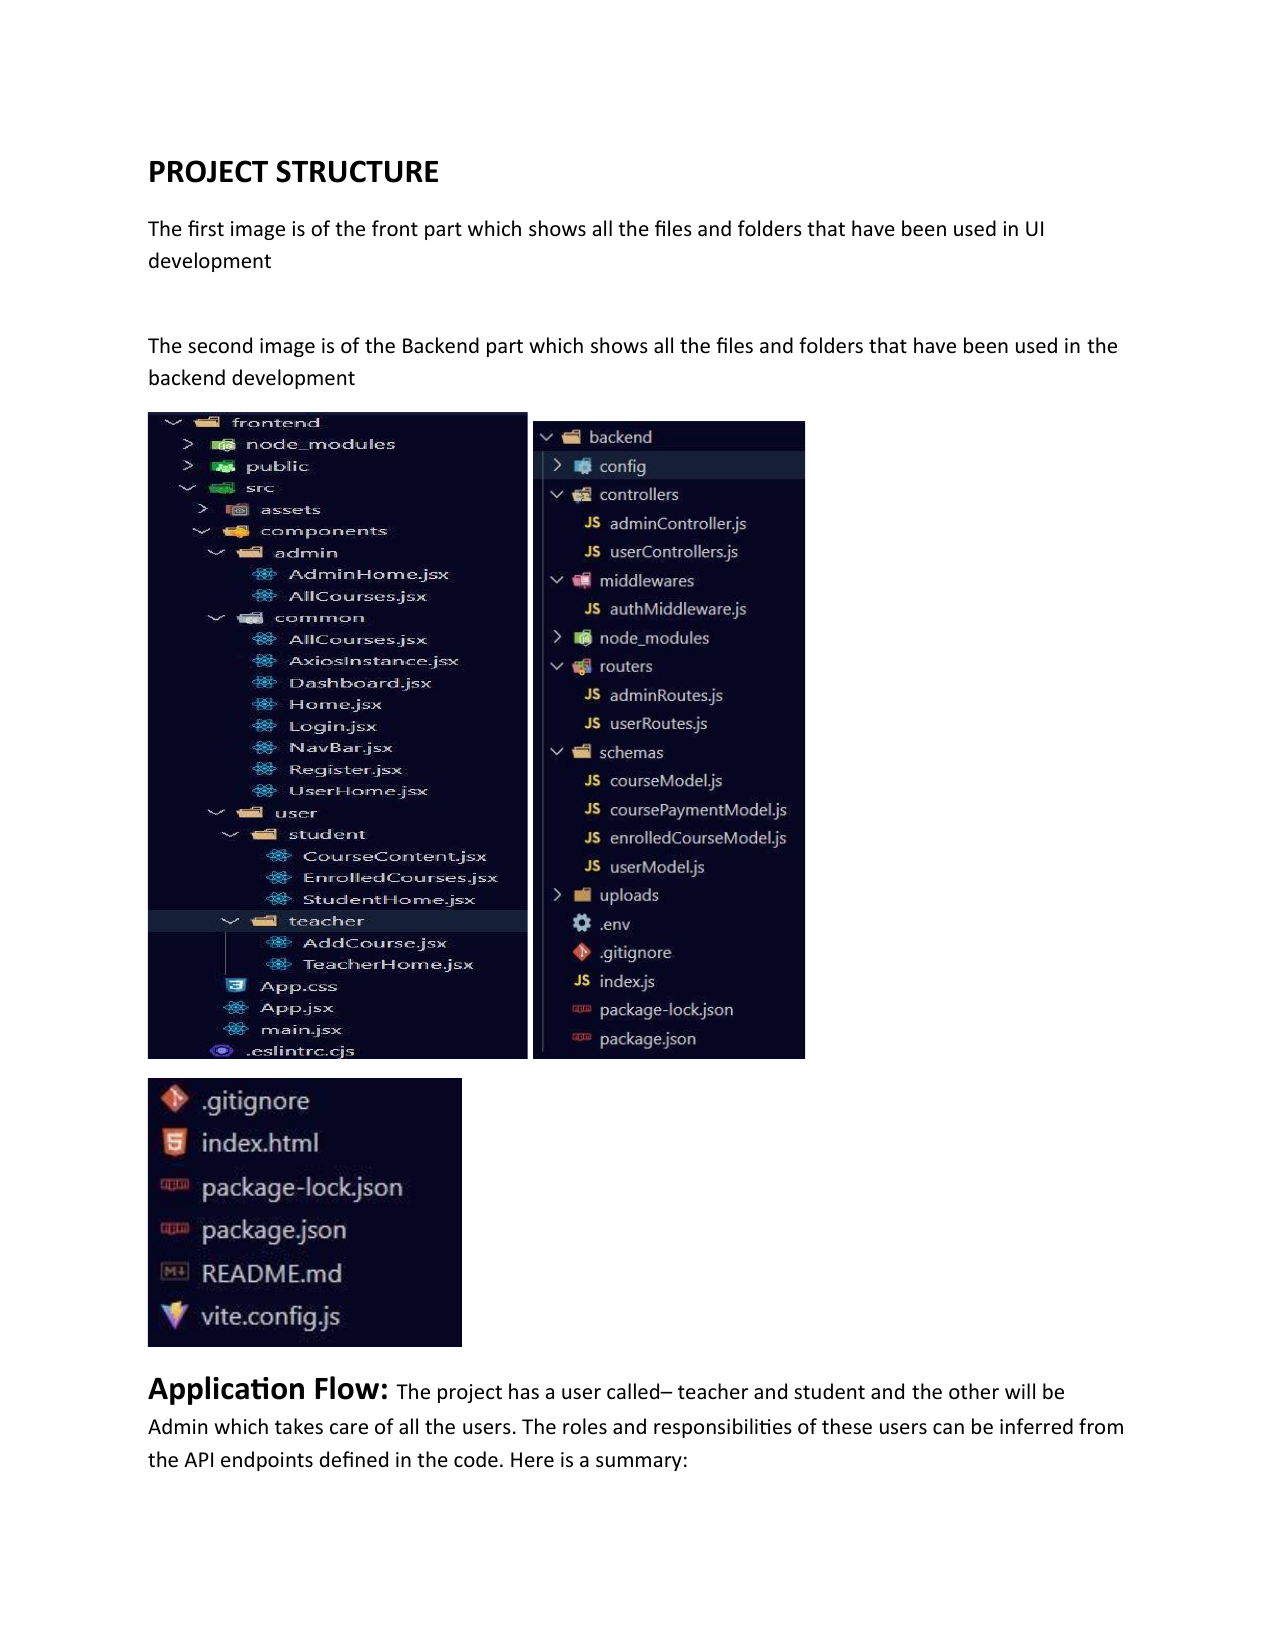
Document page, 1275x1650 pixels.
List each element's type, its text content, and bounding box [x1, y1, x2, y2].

text PROJECT STRUCTURE [148, 150, 1127, 191]
text Application Flow: The project has a user called– teacher and student and the other will be Admin which takes care of all the users. The roles and responsibilities of these users can be inferred from the API endpoints defined in the code. Here is a summary: [148, 1367, 1127, 1473]
picture [533, 421, 806, 1059]
picture [147, 1078, 462, 1347]
text The first image is of the front part which shows all the files and folders that have been used in UI development [148, 214, 1127, 274]
picture [147, 412, 528, 1059]
text The second image is of the Backend part which shows all the files and folders that have been used in the backend development [148, 331, 1127, 391]
